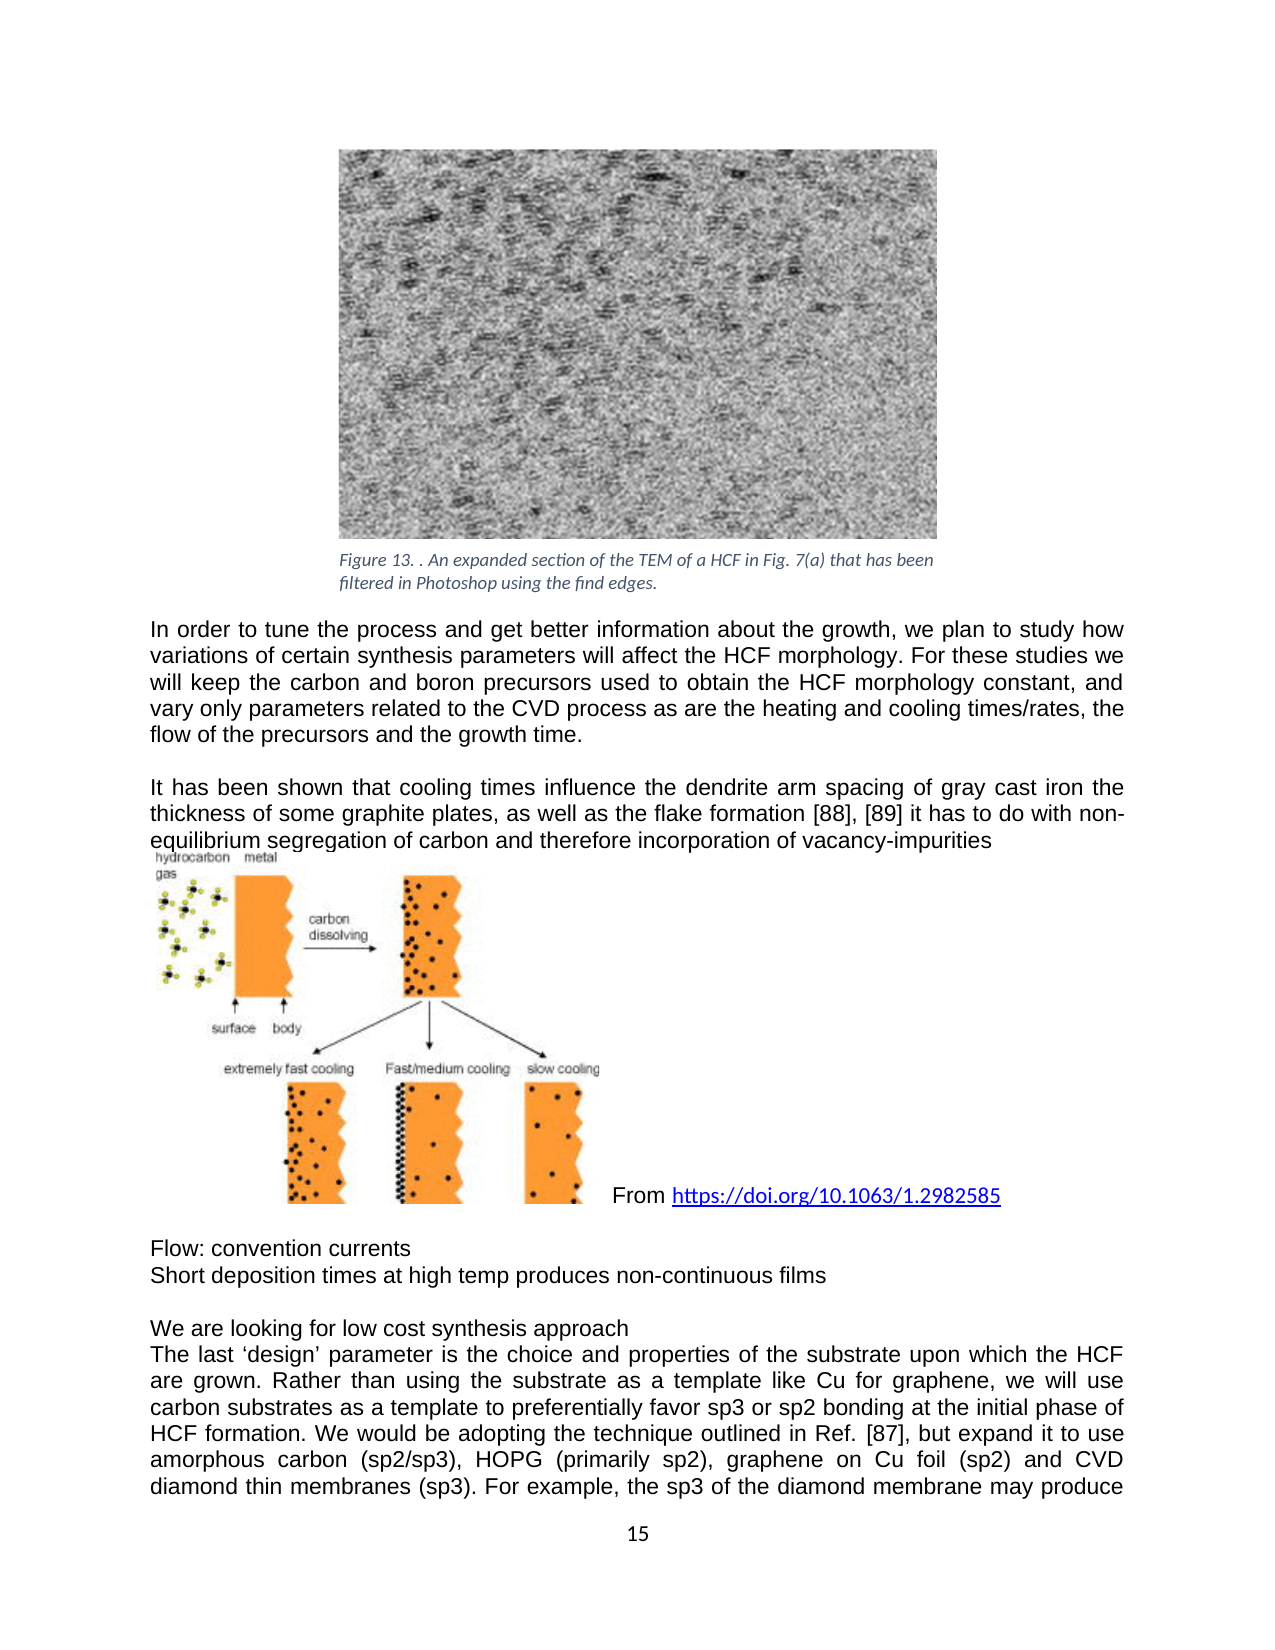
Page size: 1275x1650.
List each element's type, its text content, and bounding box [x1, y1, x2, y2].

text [150, 1341, 1125, 1499]
picture [339, 150, 937, 539]
picture [156, 852, 600, 1204]
text We are looking for low cost synthesis approach [150, 1314, 1125, 1341]
text Short deposition times at high temp produces non-continuous films [150, 1262, 1125, 1288]
text Flow: convention currents [150, 1235, 1125, 1262]
text In order to tune the process and get better information about the growth, we plan to study how variations of certain synthesis parameters will affect the HCF morphology. For these studies we will keep the carbon and boron precursors used to obtain the HCF morphology constant, and vary only parameters related to the CVD process as are the heating and cooling times/rates, the flow of the precursors and the growth time. [150, 616, 1125, 747]
text It has been shown that cooling times influence the dendrite arm spacing of gray cast iron the thickness of some graphite plates, as well as the flake formation [88], [89] it has to do with non-equilibrium segregation of carbon and therefore incorporation of vacancy-impurities [150, 774, 1125, 853]
